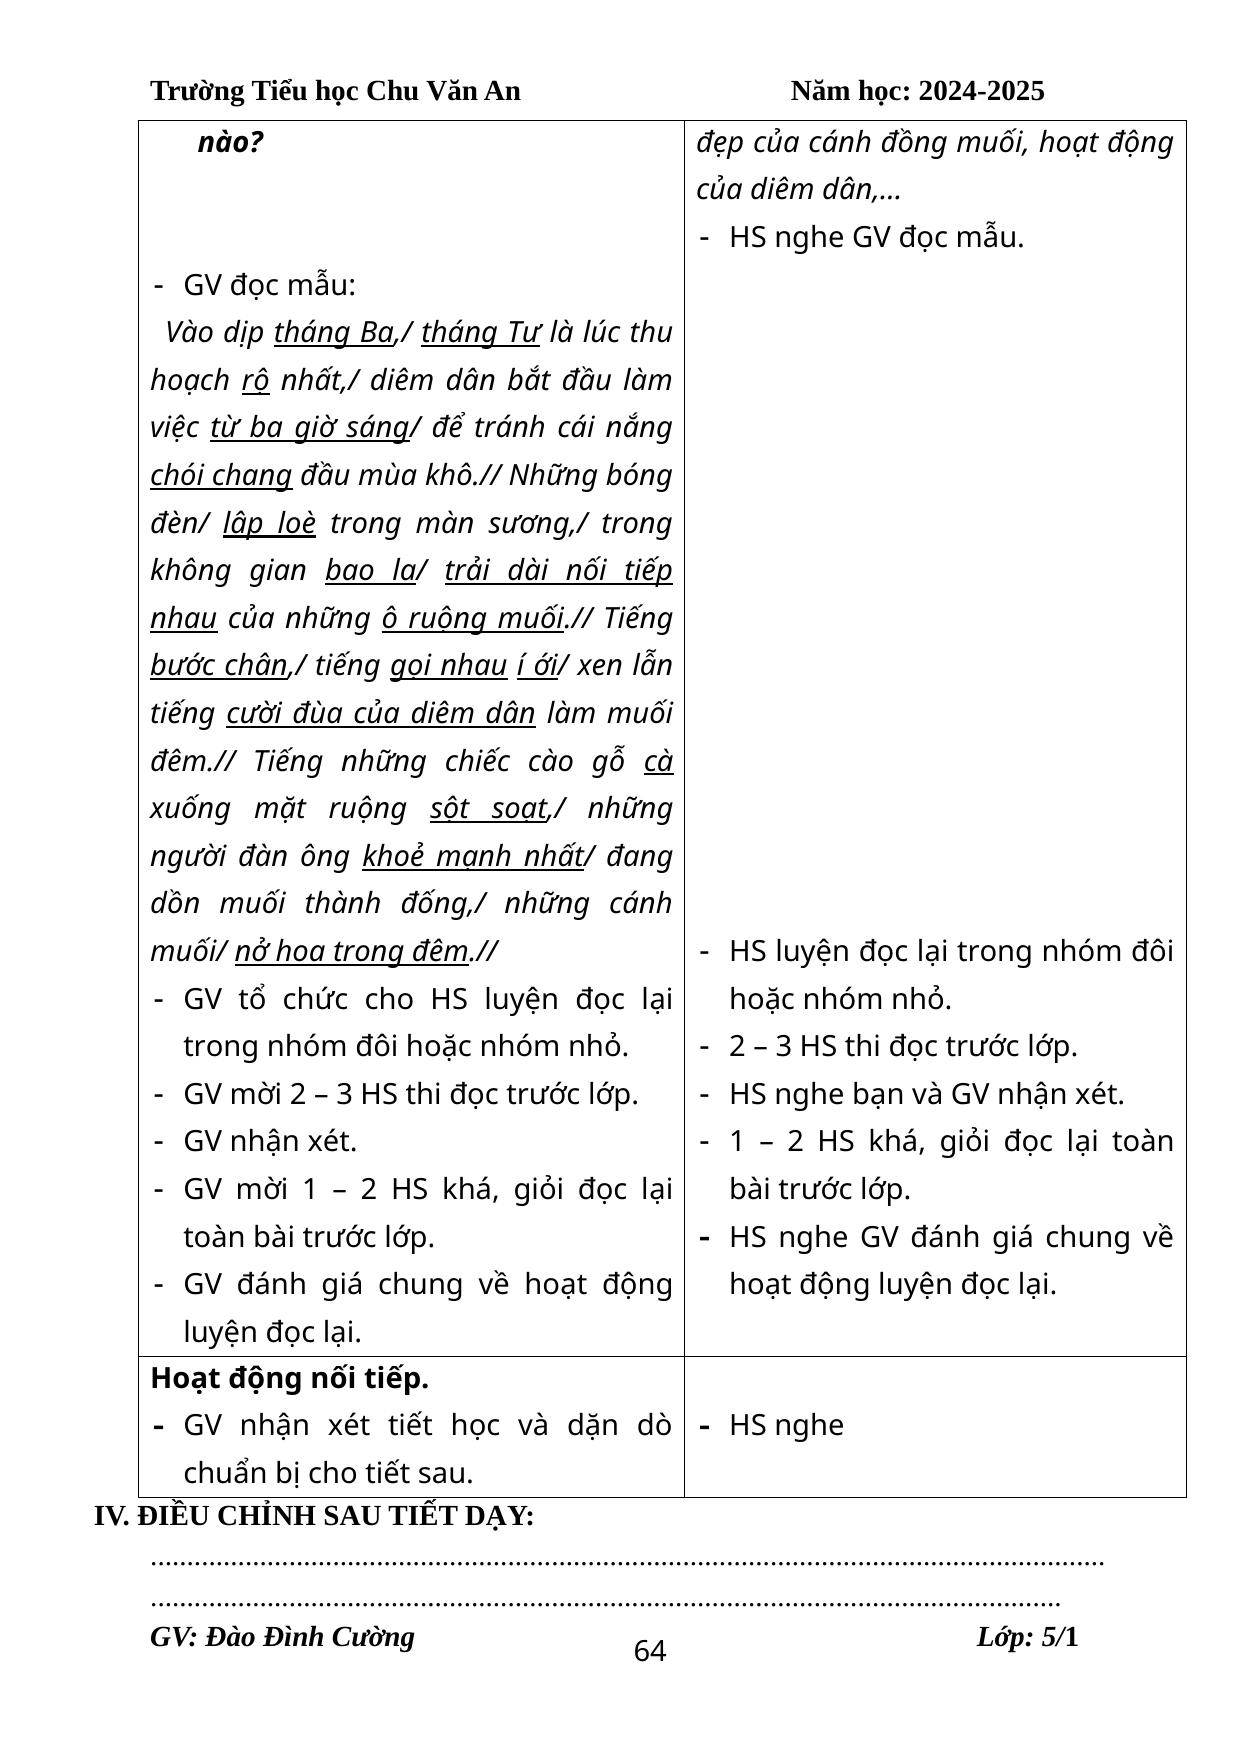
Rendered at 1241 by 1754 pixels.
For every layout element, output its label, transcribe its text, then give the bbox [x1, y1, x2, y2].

table_cell Hoạt động nối tiếp. GV nhận xét tiết học và dặn dò chuẩn bị cho tiết sau. [139, 1357, 684, 1497]
text ................................................................................................................................................................................................................................................................ [150, 1538, 1106, 1612]
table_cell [685, 121, 1186, 1356]
table_cell HS nghe [685, 1357, 1186, 1497]
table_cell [139, 121, 684, 1356]
text IV. ĐIỀU CHỈNH SAU TIẾT DẠY: [94, 1498, 1106, 1532]
